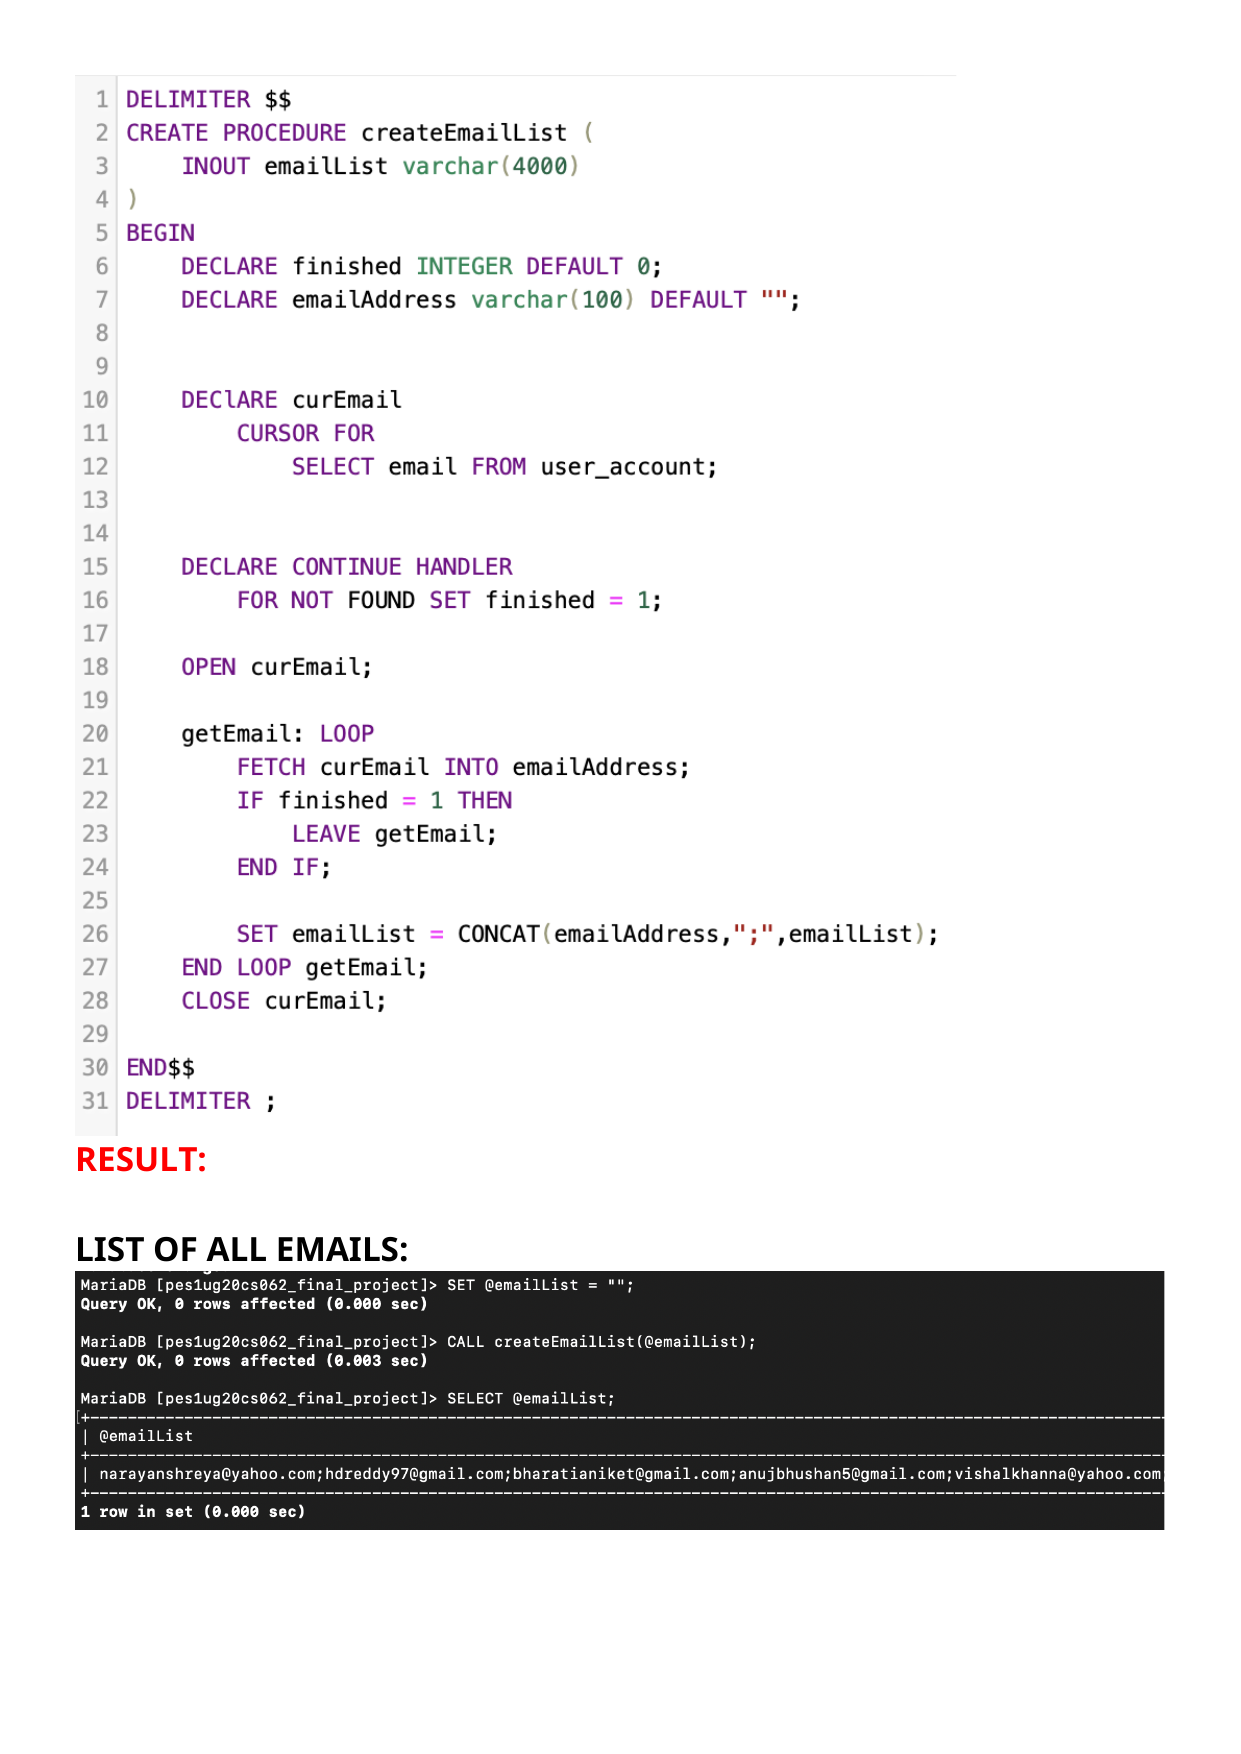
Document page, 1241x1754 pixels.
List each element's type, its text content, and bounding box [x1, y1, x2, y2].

list LIST OF ALL EMAILS: [75, 1226, 1165, 1271]
picture [75, 1271, 1165, 1530]
picture [75, 75, 957, 1136]
list RESULT: [75, 1135, 1165, 1181]
